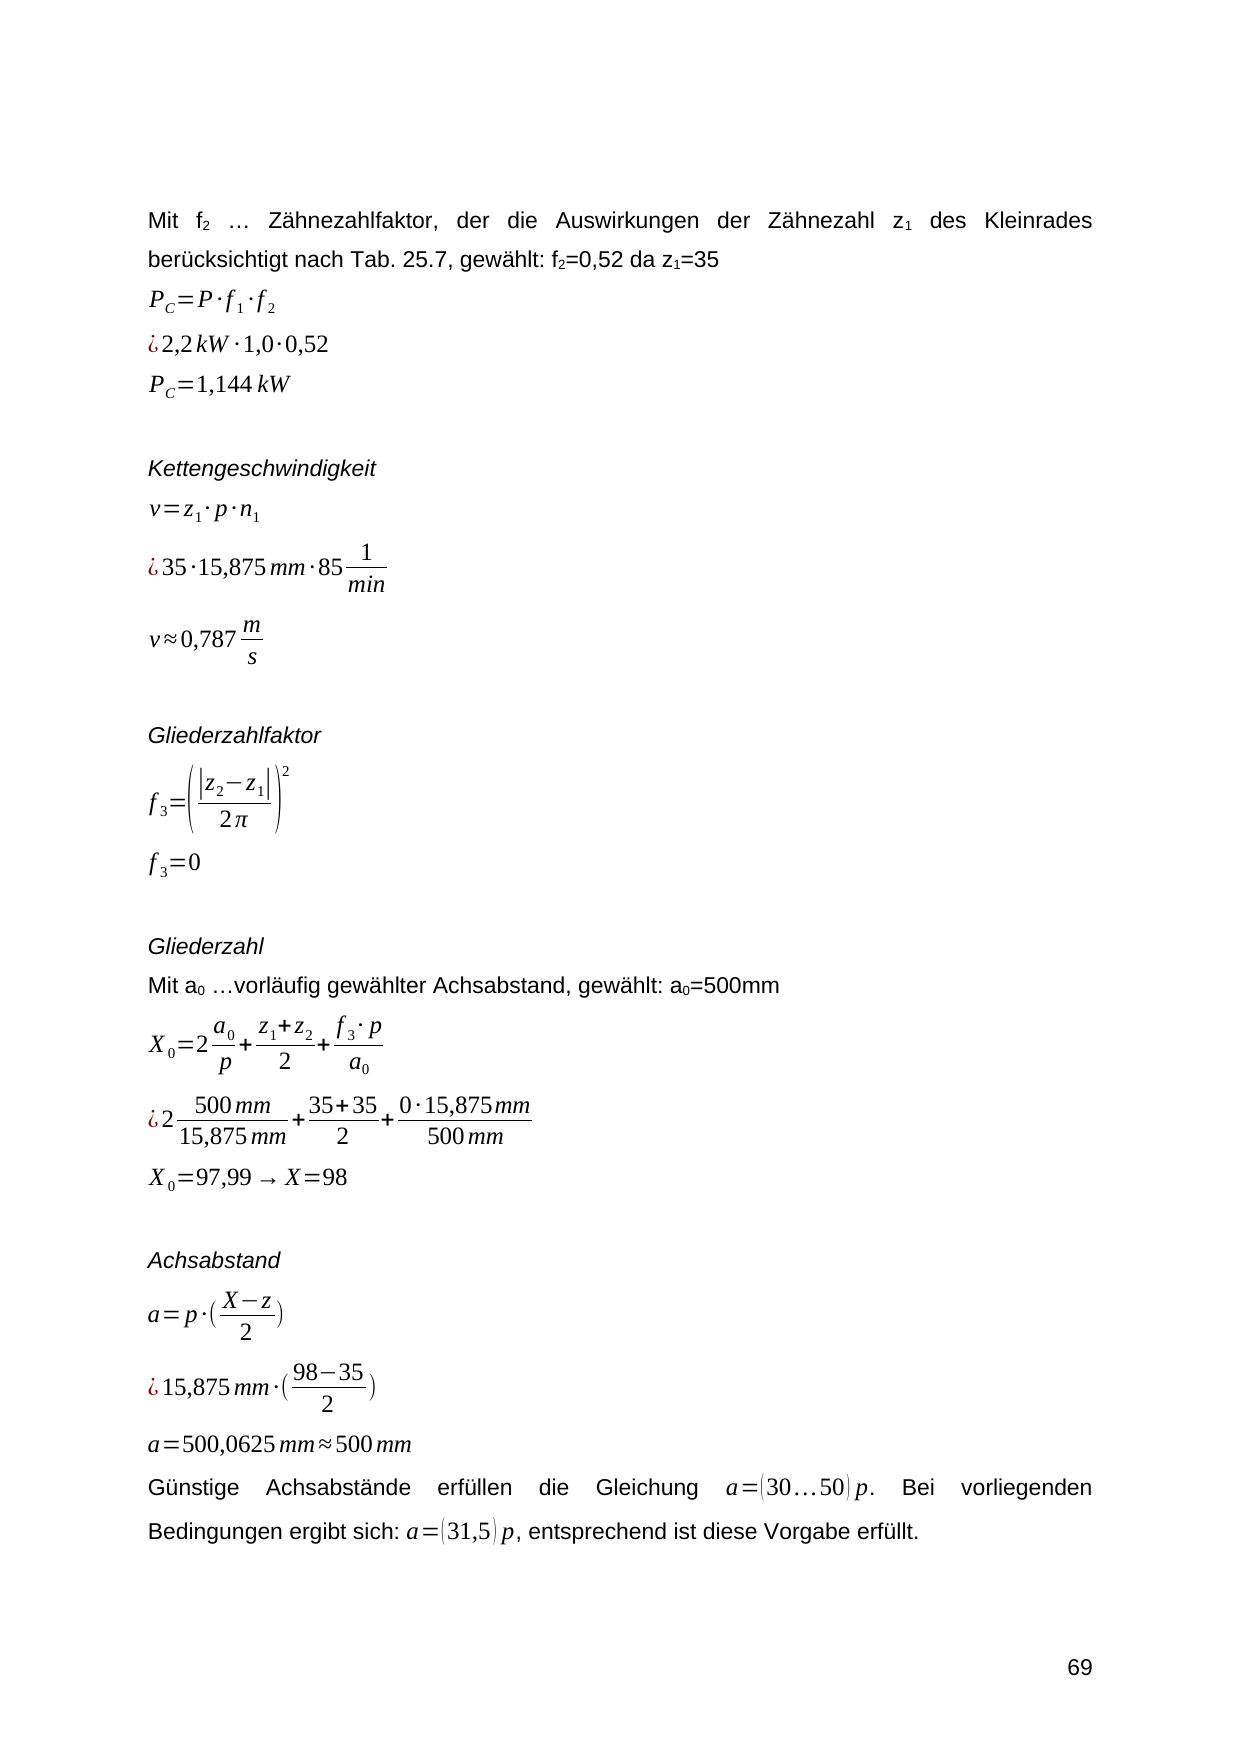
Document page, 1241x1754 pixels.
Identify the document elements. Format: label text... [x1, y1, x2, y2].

text Mit f2 … Zähnezahlfaktor, der die Auswirkungen der Zähnezahl z1 des Kleinrades berücksichtigt nach Tab. 25.7, gewählt: f2=0,52 da z1=35 [148, 207, 1092, 273]
text Gliederzahlfaktor [148, 722, 1092, 749]
text Gliederzahl [148, 933, 1092, 959]
text Günstige Achsabstände erfüllen die Gleichung . Bei vorliegenden Bedingungen ergibt sich: , entsprechend ist diese Vorgabe erfüllt. [148, 1472, 1092, 1546]
text Achsabstand [148, 1247, 1092, 1274]
text Mit a0 …vorläufig gewählter Achsabstand, gewählt: a0=500mm [148, 972, 1092, 999]
text Kettengeschwindigkeit [148, 455, 1092, 481]
